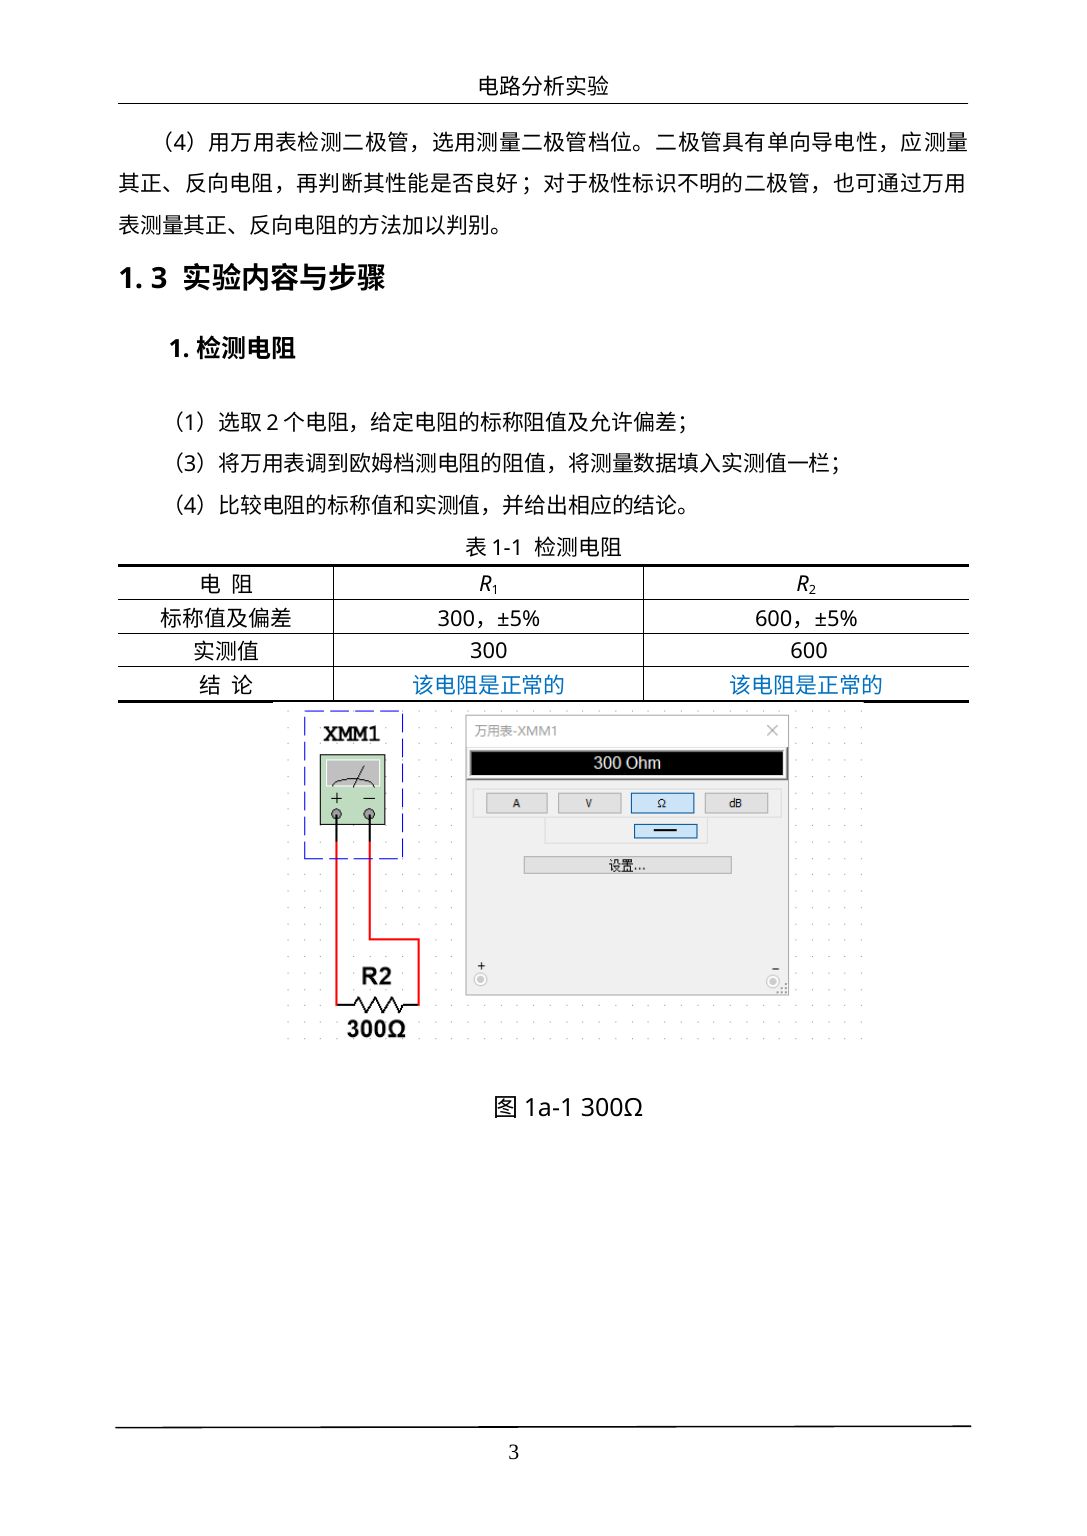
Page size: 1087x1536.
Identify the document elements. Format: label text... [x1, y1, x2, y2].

subtitle 1. 3 实验内容与步骤 [118, 258, 968, 297]
table_cell 实测值 [118, 634, 333, 666]
table_header R1 [334, 567, 643, 599]
text （1）选取2个电阻，给定电阻的标称阻值及允许偏差； [118, 397, 968, 438]
text 1. 检测电阻 [118, 314, 968, 379]
table_cell 300 [334, 634, 643, 666]
table_header R2 [644, 567, 968, 599]
table_cell 300，±5% [334, 600, 643, 633]
text 表1-1 检测电阻 [118, 522, 968, 563]
table_cell 结 论 [118, 667, 333, 700]
table_cell 标称值及偏差 [118, 600, 333, 633]
table_cell 600，±5% [644, 600, 968, 633]
table_header 电 阻 [118, 567, 333, 599]
text （4）用万用表检测二极管，选用测量二极管档位。二极管具有单向导电性，应测量其正、反向电阻，再判断其性能是否良好；对于极性标识不明的二极管，也可通过万用表测量其正、反向电阻的方法加以判别。 [118, 117, 968, 242]
picture [273, 702, 864, 1052]
table_cell 600 [644, 634, 968, 666]
text 图1a-1 300Ω [118, 1073, 968, 1138]
text （3）将万用表调到欧姆档测电阻的阻值，将测量数据填入实测值一栏； [118, 438, 968, 480]
table_cell 该电阻是正常的 [644, 667, 968, 700]
table_cell 该电阻是正常的 [334, 667, 643, 700]
text （4）比较电阻的标称值和实测值，并给出相应的结论。 [118, 480, 968, 522]
